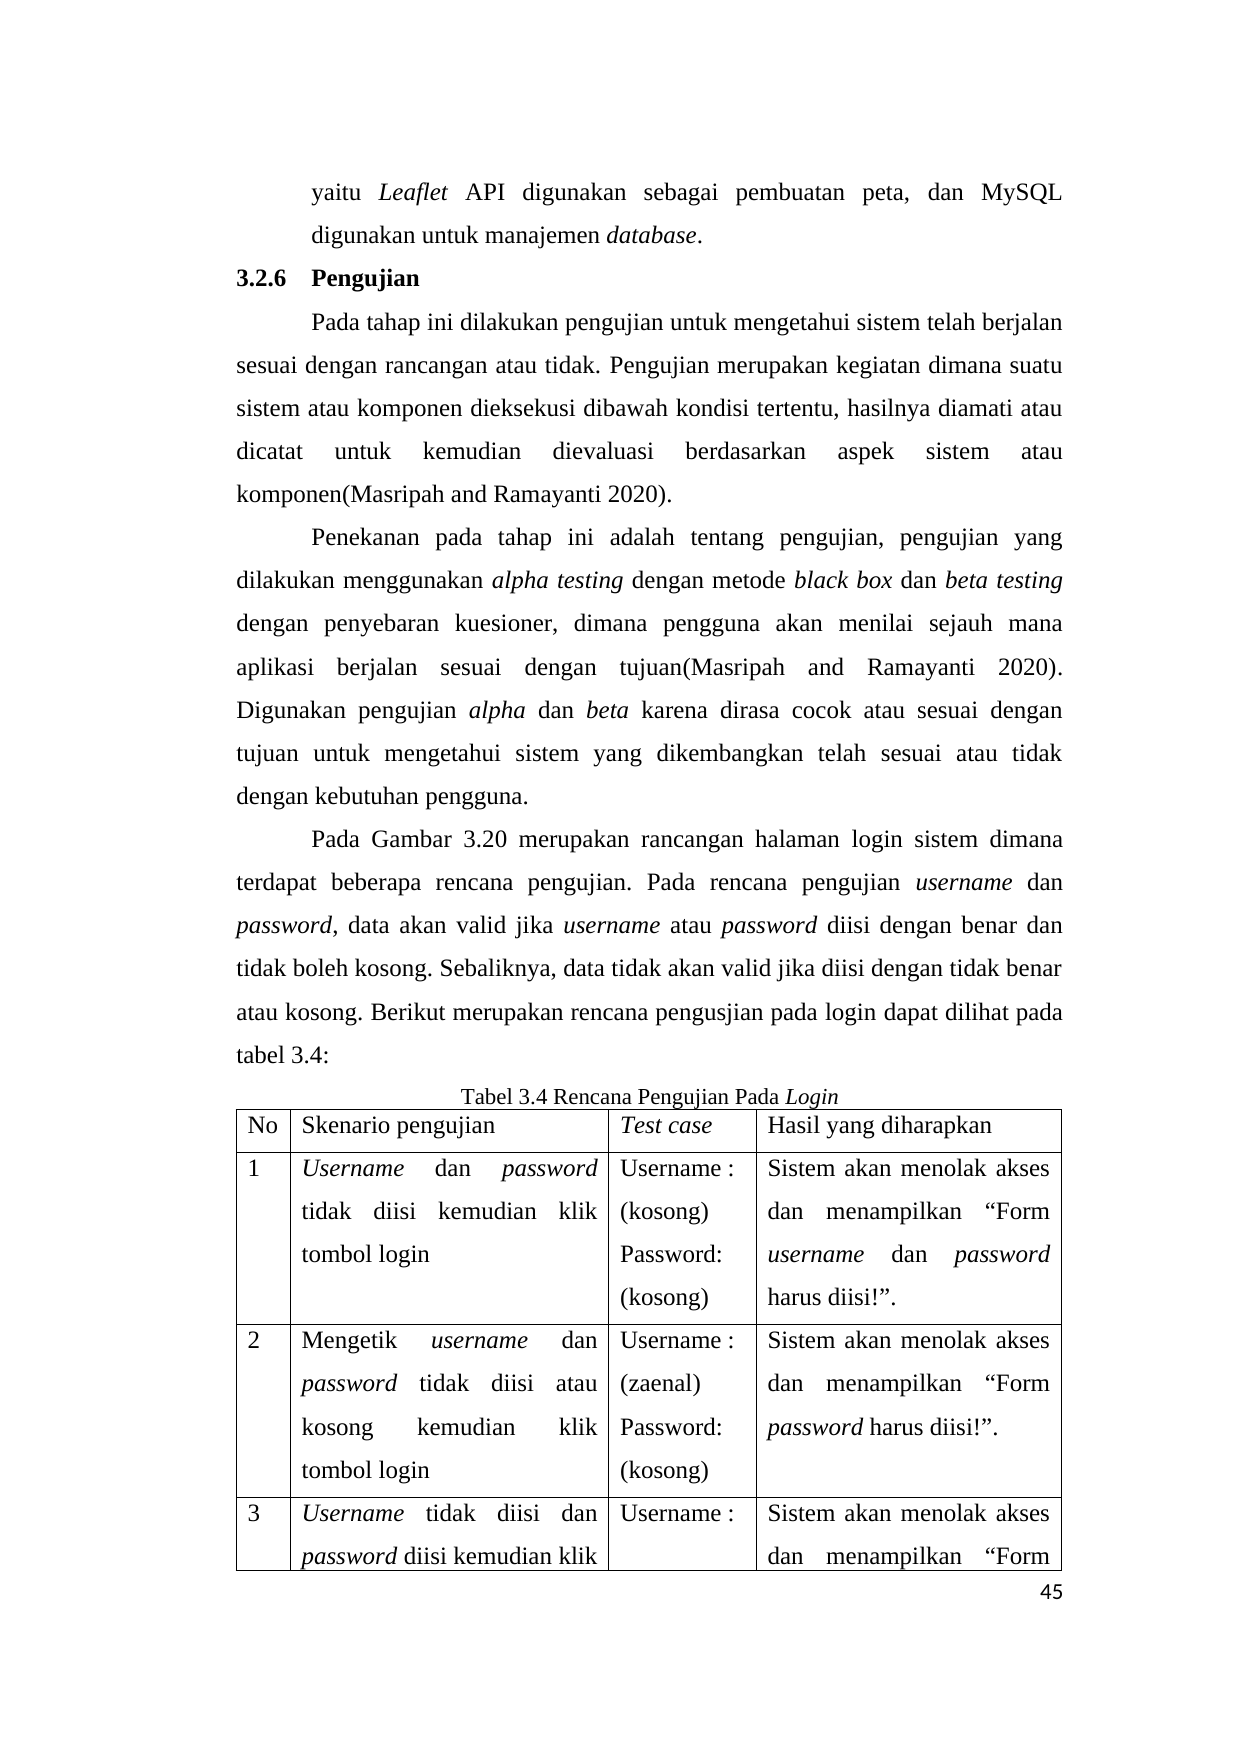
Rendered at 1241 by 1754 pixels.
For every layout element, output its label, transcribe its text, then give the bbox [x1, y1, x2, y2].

text Penekanan pada tahap ini adalah tentang pengujian, pengujian yang dilakukan menggunakan alpha testing dengan metode black box dan beta testing dengan penyebaran kuesioner, dimana pengguna akan menilai sejauh mana aplikasi berjalan sesuai dengan tujuan(Masripah and Ramayanti 2020). Digunakan pengujian alpha dan beta karena dirasa cocok atau sesuai dengan tujuan untuk mengetahui sistem yang dikembangkan telah sesuai atau tidak dengan kebutuhan pengguna. [236, 522, 1063, 810]
table_cell Sistem akan menolak akses dan menampilkan “Form username dan password harus diisi!”. [757, 1153, 1061, 1324]
subtitle Pengujian [236, 263, 1063, 292]
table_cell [291, 1498, 608, 1569]
text Pada Gambar 3.20 merupakan rancangan halaman login sistem dimana terdapat beberapa rencana pengujian. Pada rencana pengujian username dan password, data akan valid jika username atau password diisi dengan benar dan tidak boleh kosong. Sebaliknya, data tidak akan valid jika diisi dengan tidak benar atau kosong. Berikut merupakan rencana pengusjian pada login dapat dilihat pada tabel 3.4: [236, 824, 1063, 1068]
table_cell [609, 1498, 756, 1569]
table_cell Sistem akan menolak akses dan menampilkan “Form password harus diisi!”. [757, 1325, 1061, 1497]
table_cell 1 [237, 1153, 290, 1324]
table_header Test case [609, 1110, 756, 1152]
table_cell Mengetik username dan password tidak diisi atau kosong kemudian klik tombol login [291, 1325, 608, 1497]
table_cell Username : (kosong) Password: (kosong) [609, 1153, 756, 1324]
table_cell Username : (zaenal) Password: (kosong) [609, 1325, 756, 1497]
table_cell 2 [237, 1325, 290, 1497]
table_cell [757, 1498, 1061, 1569]
table_header Hasil yang diharapkan [757, 1110, 1061, 1152]
table_header Skenario pengujian [291, 1110, 608, 1152]
text Tabel 3.4 Rencana Pengujian Pada Login [236, 1083, 1063, 1109]
table_cell Username dan password tidak diisi kemudian klik tombol login [291, 1153, 608, 1324]
table_header No [237, 1110, 290, 1152]
table_cell 3 [237, 1498, 290, 1569]
text Pada tahap ini dilakukan pengujian untuk mengetahui sistem telah berjalan sesuai dengan rancangan atau tidak. Pengujian merupakan kegiatan dimana suatu sistem atau komponen dieksekusi dibawah kondisi tertentu, hasilnya diamati atau dicatat untuk kemudian dievaluasi berdasarkan aspek sistem atau komponen(Masripah and Ramayanti 2020). [236, 307, 1063, 508]
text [311, 177, 1063, 249]
